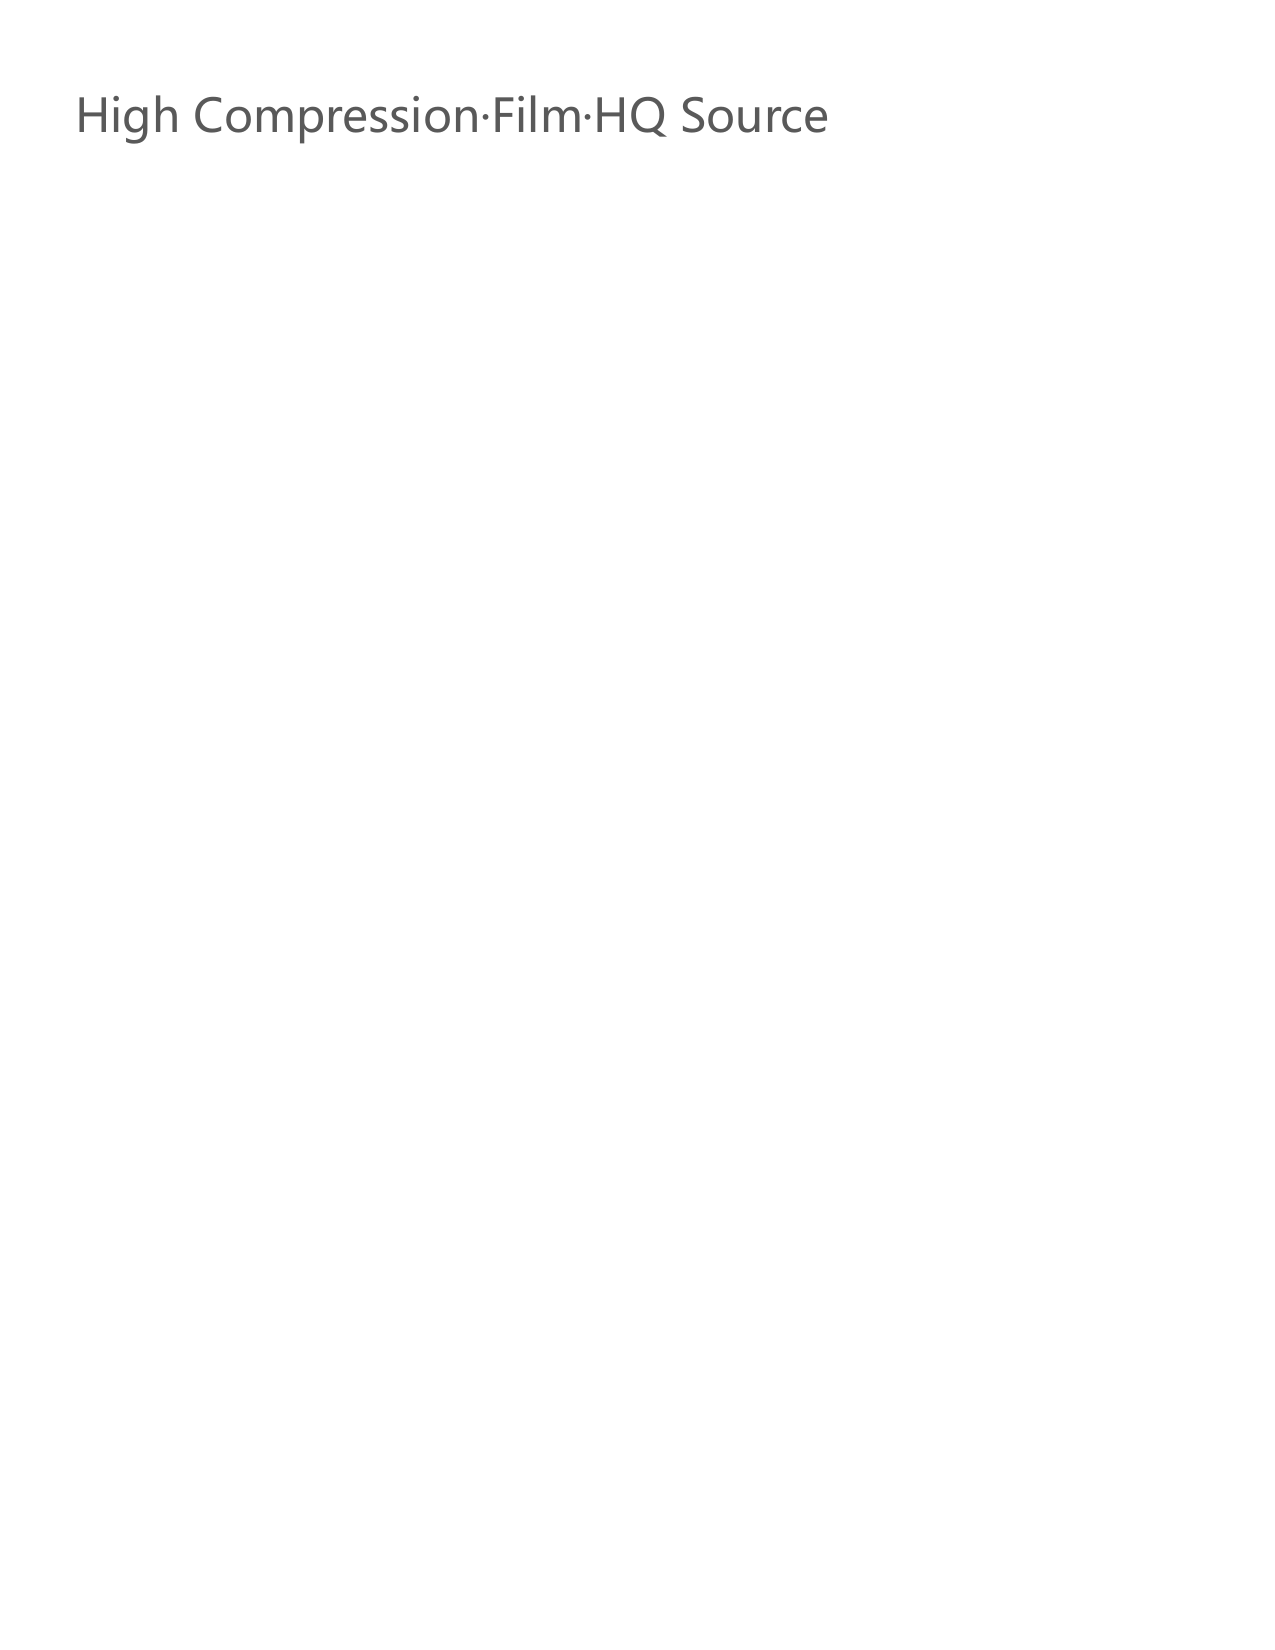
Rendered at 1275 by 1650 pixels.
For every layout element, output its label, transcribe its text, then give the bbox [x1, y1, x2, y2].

text High Compression·Film·HQ Source [75, 80, 1200, 148]
